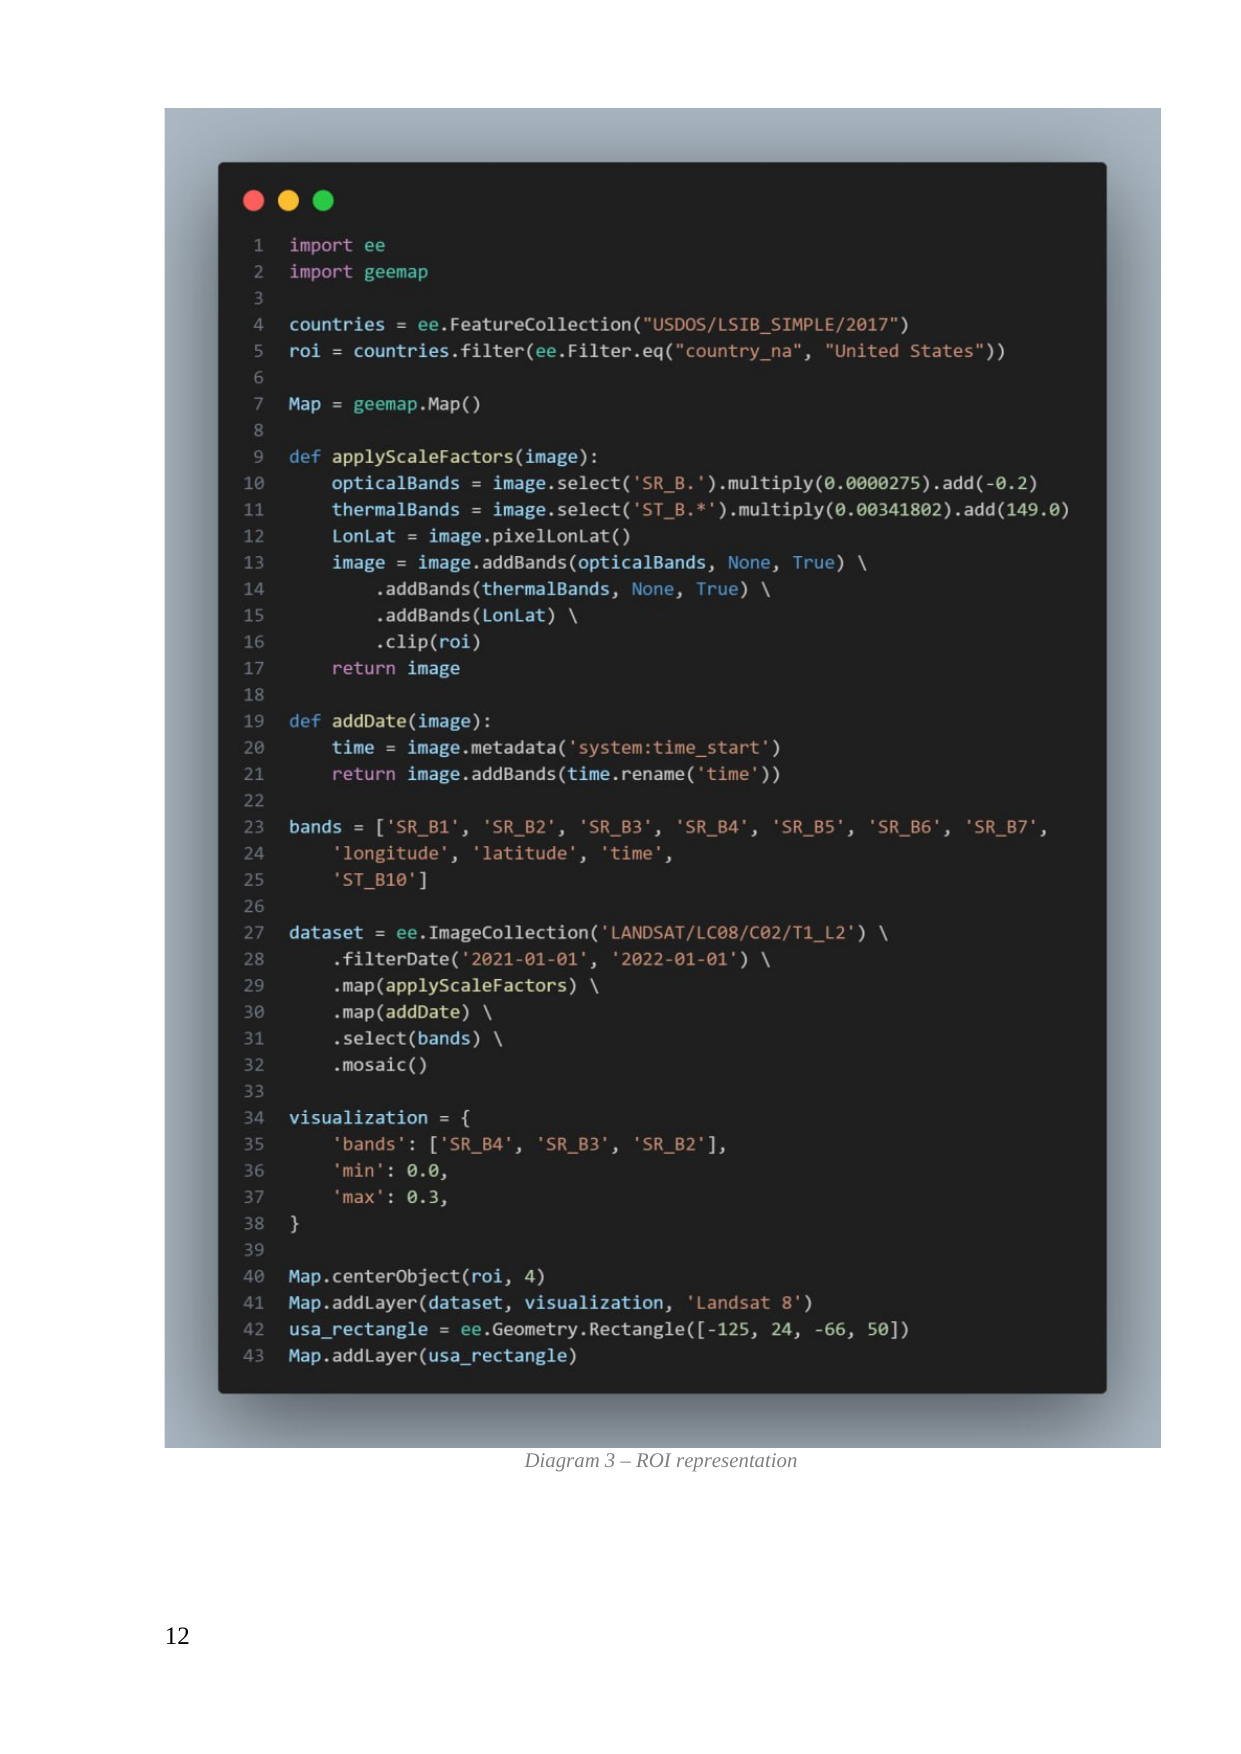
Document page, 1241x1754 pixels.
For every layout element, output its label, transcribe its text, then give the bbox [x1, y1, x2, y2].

text Diagram 3 – ROI representation [164, 1448, 1159, 1472]
picture [164, 108, 1161, 1448]
